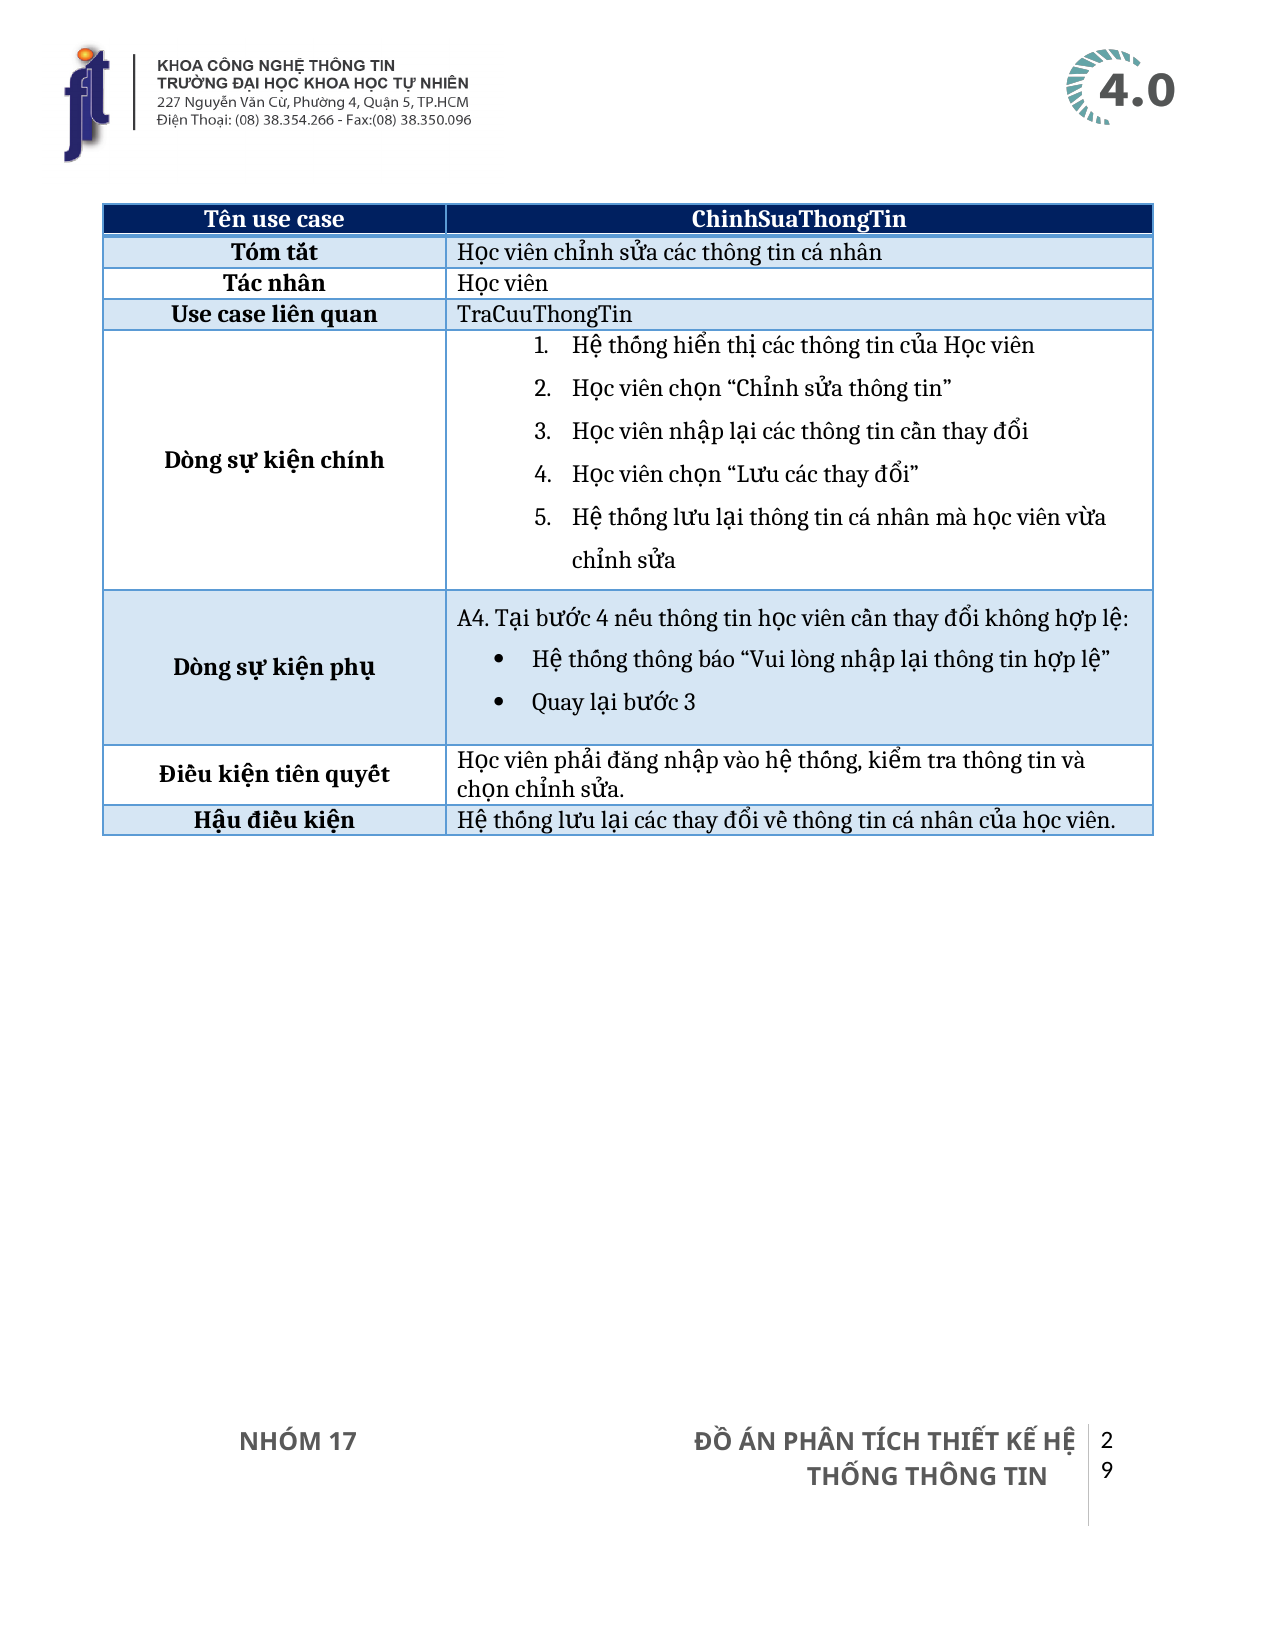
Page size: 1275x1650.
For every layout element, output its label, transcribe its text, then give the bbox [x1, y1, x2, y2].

table_cell Tác nhân [104, 269, 445, 298]
table_cell Hệ thống lưu lại các thay đổi về thông tin cá nhân của học viên. [447, 806, 1152, 834]
table_cell Học viên phải đăng nhập vào hệ thống, kiểm tra thông tin và chọn chỉnh sửa. [447, 746, 1152, 803]
table_cell Tóm tắt [104, 238, 445, 267]
table_cell Điều kiện tiên quyết [104, 746, 445, 803]
table_cell Use case liên quan [104, 300, 445, 329]
table_header ChinhSuaThongTin [447, 205, 1152, 233]
table_cell A4. Tại bước 4 nếu thông tin học viên cần thay đổi không hợp lệ: Hệ thống thông báo “Vui lòng nhập lại thông tin hợp lệ” Quay lại bước 3 [447, 591, 1152, 744]
picture [1059, 42, 1182, 128]
picture [41, 38, 504, 184]
table_cell Dòng sự kiện phụ [104, 591, 445, 744]
table_cell Hệ thống hiển thị các thông tin của Học viên Học viên chọn “Chỉnh sửa thông tin” Học viên nhập lại các thông tin cần thay đổi Học viên chọn “Lưu các thay đổi” Hệ thống lưu lại thông tin cá nhân mà học viên vừa chỉnh sửa [447, 331, 1152, 589]
table_cell Học viên chỉnh sửa các thông tin cá nhân [447, 238, 1152, 267]
table_cell Dòng sự kiện chính [104, 331, 445, 589]
table_cell Học viên [447, 269, 1152, 298]
table_cell TraCuuThongTin [447, 300, 1152, 329]
table_cell Hậu điều kiện [104, 806, 445, 834]
table_header Tên use case [104, 205, 445, 233]
